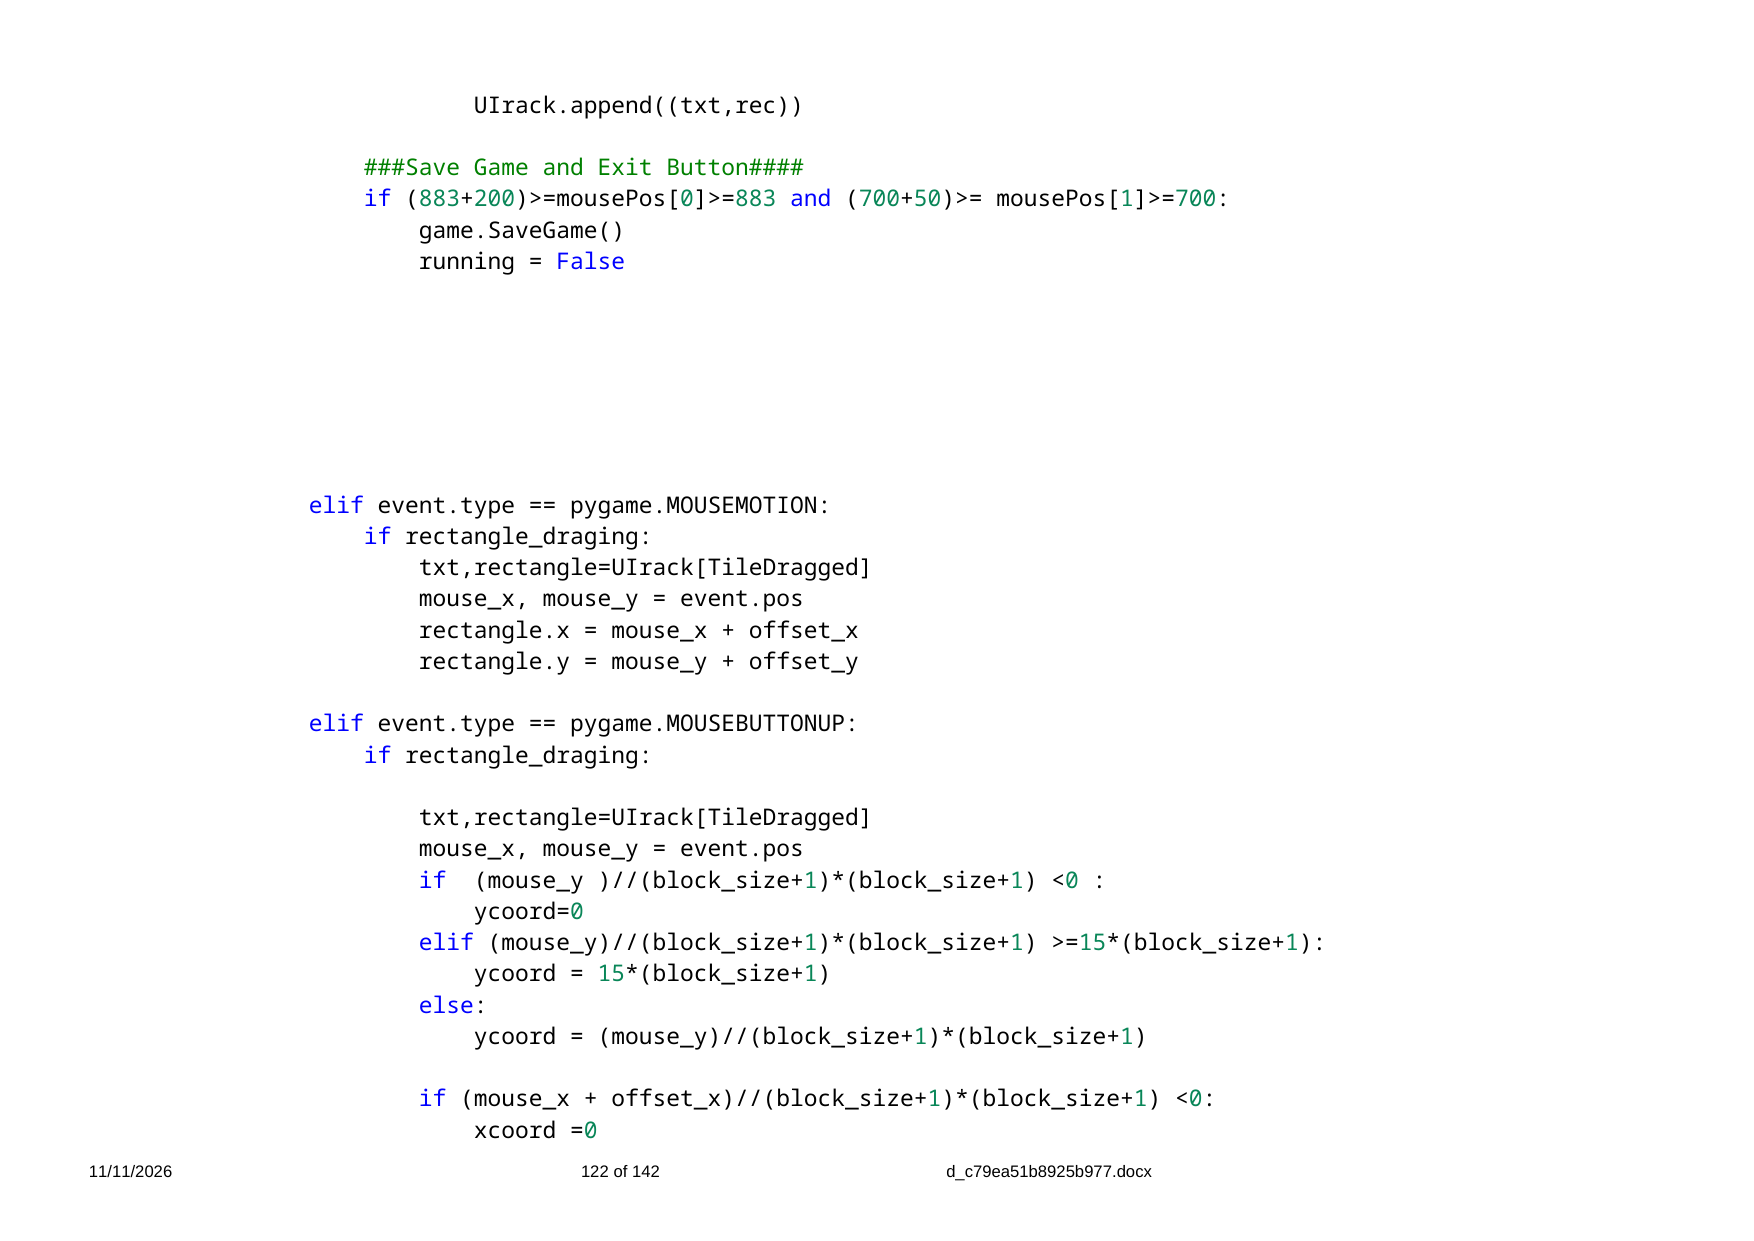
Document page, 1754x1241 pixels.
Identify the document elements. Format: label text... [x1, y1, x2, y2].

text txt,rectangle=UIrack[TileDragged] [89, 551, 1665, 582]
text running = False [89, 245, 1665, 276]
text if (883+200)>=mousePos[0]>=883 and (700+50)>= mousePos[1]>=700: [89, 182, 1665, 214]
text if (mouse_y )//(block_size+1)*(block_size+1) <0 : [89, 864, 1665, 895]
text game.SaveGame() [89, 214, 1665, 245]
text UIrack.append((txt,rec)) [89, 89, 1665, 120]
text if (mouse_x + offset_x)//(block_size+1)*(block_size+1) <0: [89, 1082, 1665, 1114]
text elif event.type == pygame.MOUSEBUTTONUP: [89, 707, 1665, 739]
text rectangle.y = mouse_y + offset_y [89, 645, 1665, 676]
text xcoord =0 [89, 1114, 1665, 1145]
text mouse_x, mouse_y = event.pos [89, 582, 1665, 614]
text rectangle.x = mouse_x + offset_x [89, 614, 1665, 645]
text ###Save Game and Exit Button#### [89, 151, 1665, 182]
text mouse_x, mouse_y = event.pos [89, 832, 1665, 864]
text if rectangle_draging: [89, 739, 1665, 770]
text else: [89, 989, 1665, 1020]
text ycoord = 15*(block_size+1) [89, 957, 1665, 989]
text ycoord = (mouse_y)//(block_size+1)*(block_size+1) [89, 1020, 1665, 1051]
text elif event.type == pygame.MOUSEMOTION: [89, 489, 1665, 520]
text ycoord=0 [89, 895, 1665, 926]
text elif (mouse_y)//(block_size+1)*(block_size+1) >=15*(block_size+1): [89, 926, 1665, 957]
text txt,rectangle=UIrack[TileDragged] [89, 801, 1665, 832]
text if rectangle_draging: [89, 520, 1665, 551]
